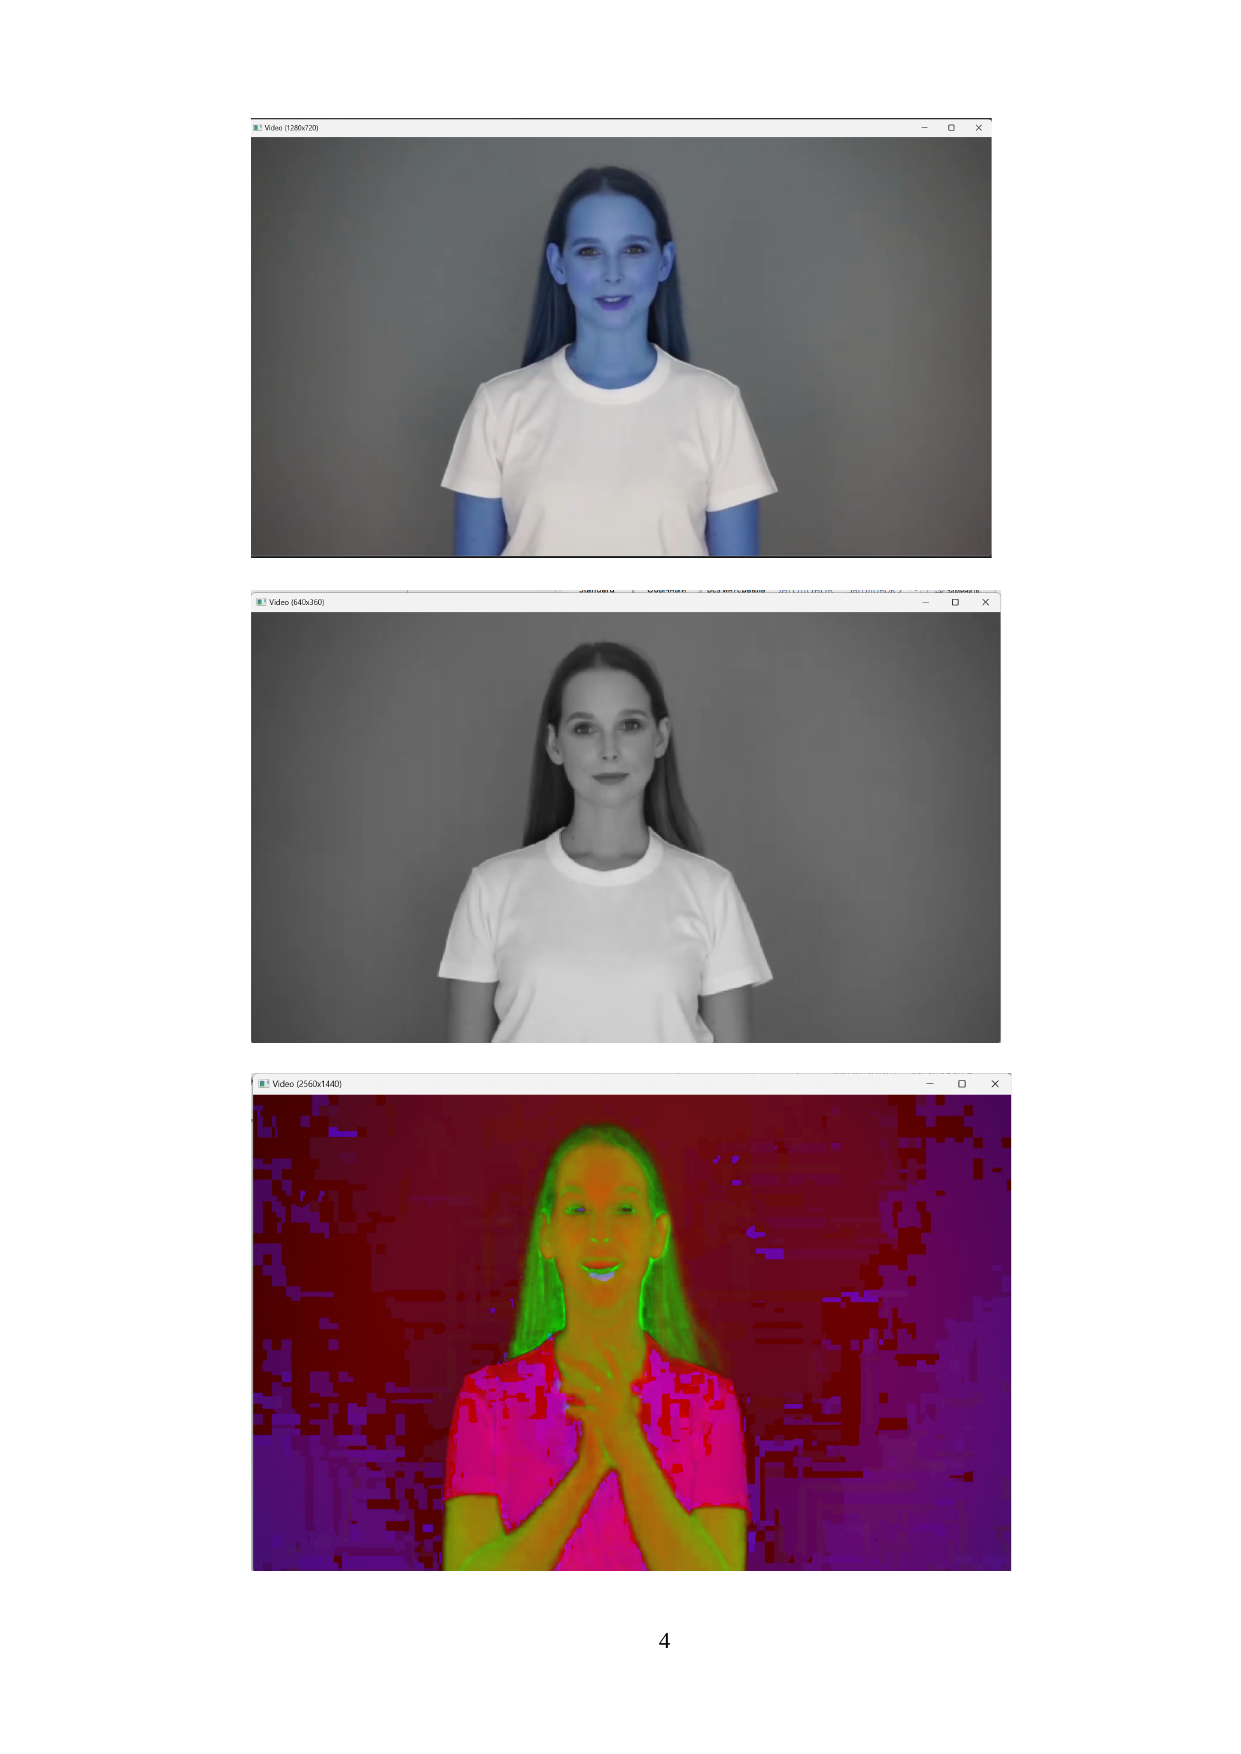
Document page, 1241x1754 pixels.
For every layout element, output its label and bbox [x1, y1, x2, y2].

picture [251, 118, 992, 558]
picture [251, 1073, 1012, 1571]
picture [251, 590, 1002, 1043]
